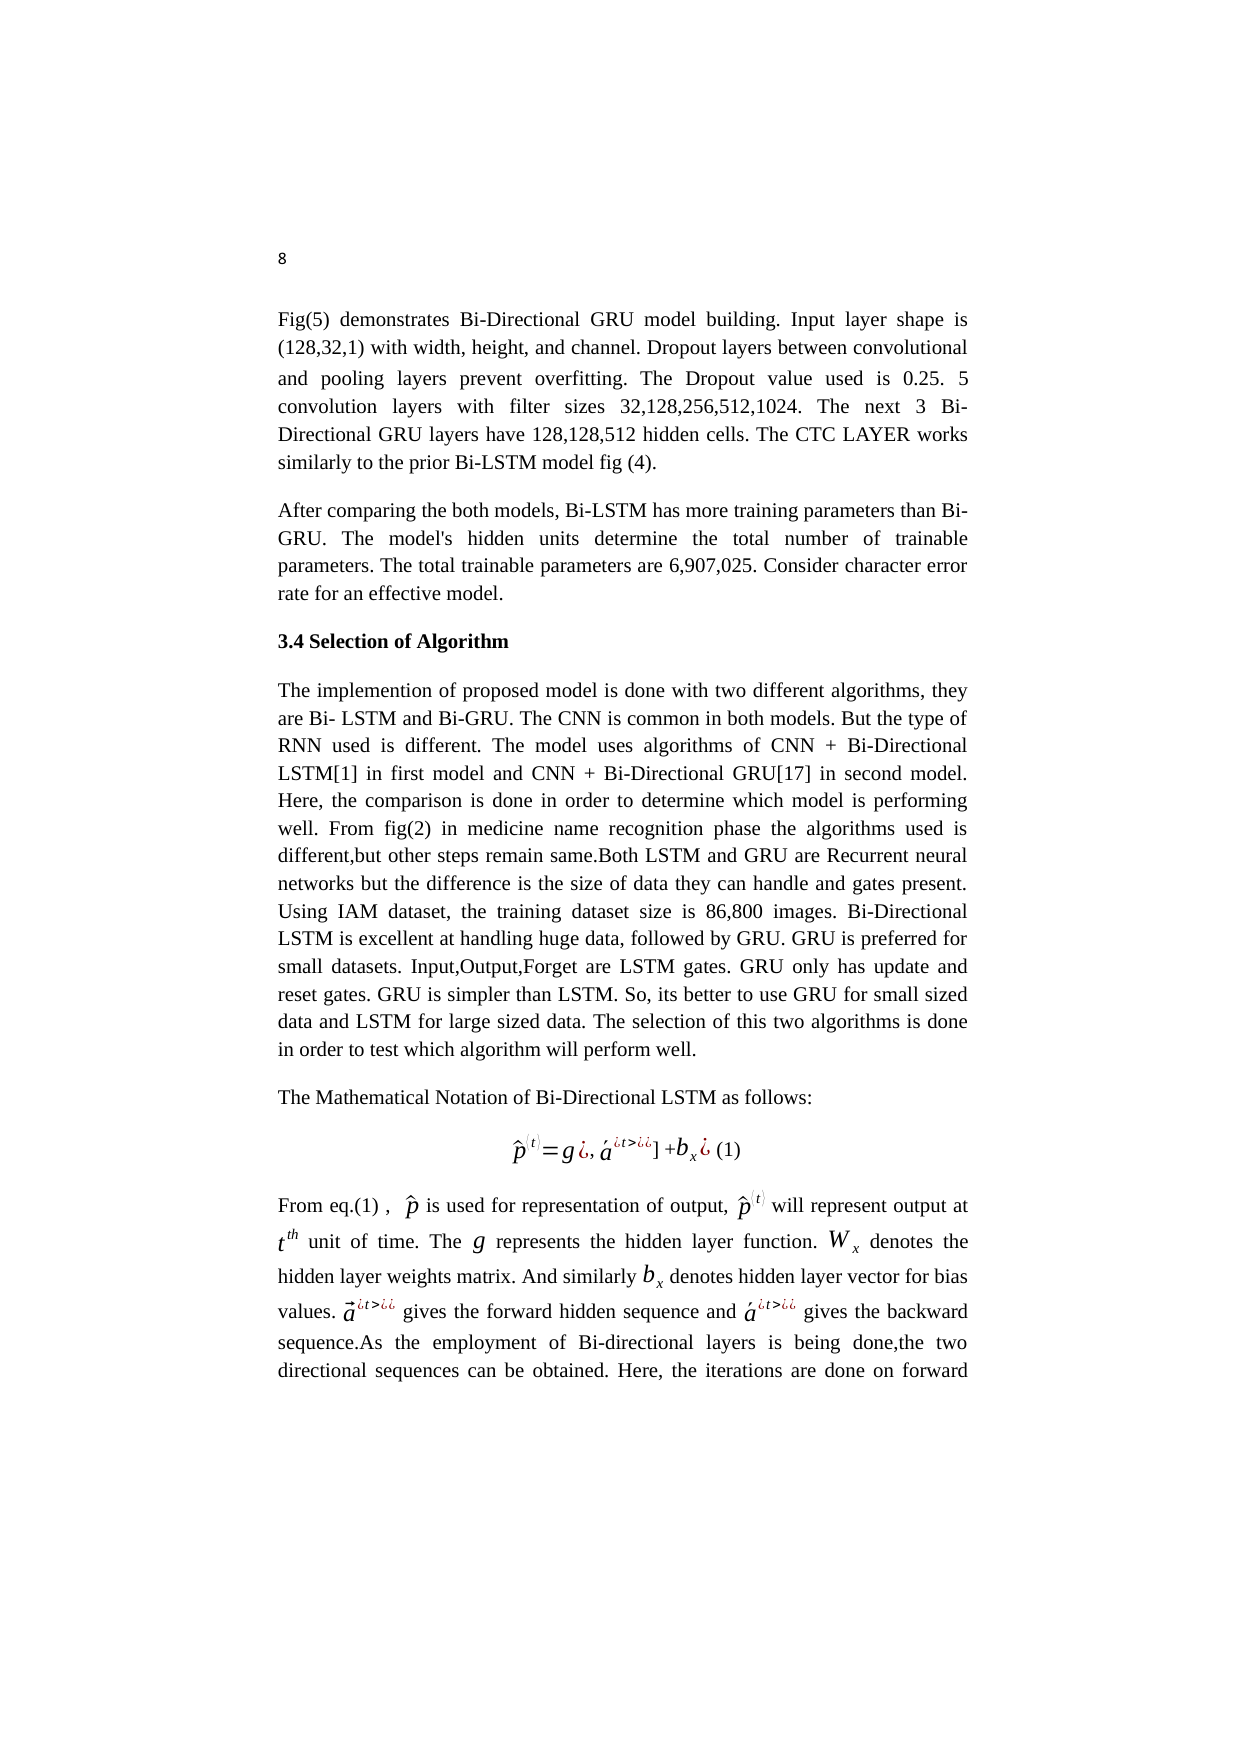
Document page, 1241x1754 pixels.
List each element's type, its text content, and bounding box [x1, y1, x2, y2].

text After comparing the both models, Bi-LSTM has more training parameters than Bi-GRU. The model's hidden units determine the total number of trainable parameters. The total trainable parameters are 6,907,025. Consider character error rate for an effective model. [278, 498, 968, 605]
text 3.4 Selection of Algorithm [278, 629, 968, 653]
text The Mathematical Notation of Bi-Directional LSTM as follows: [278, 1085, 968, 1109]
text The implemention of proposed model is done with two different algorithms, they are Bi- LSTM and Bi-GRU. The CNN is common in both models. But the type of RNN used is different. The model uses algorithms of CNN + Bi-Directional LSTM[1] in first model and CNN + Bi-Directional GRU[17] in second model. Here, the comparison is done in order to determine which model is performing well. From fig(2) in medicine name recognition phase the algorithms used is different,but other steps remain same.Both LSTM and GRU are Recurrent neural networks but the difference is the size of data they can handle and gates present. Using IAM dataset, the training dataset size is 86,800 images. Bi-Directional LSTM is excellent at handling huge data, followed by GRU. GRU is preferred for small datasets. Input,Output,Forget are LSTM gates. GRU only has update and reset gates. GRU is simpler than LSTM. So, its better to use GRU for small sized data and LSTM for large sized data. The selection of this two algorithms is done in order to test which algorithm will perform well. [278, 678, 968, 1061]
text , ] + (1) [278, 1133, 968, 1165]
text Fig(5) demonstrates Bi-Directional GRU model building. Input layer shape is (128,32,1) with width, height, and channel. Dropout layers between convolutional and pooling layers prevent overfitting. The Dropout value used is 0.25. 5 convolution layers with filter sizes 32,128,256,512,1024. The next 3 Bi-Directional GRU layers have 128,128,512 hidden cells. The CTC LAYER works similarly to the prior Bi-LSTM model fig (4). [278, 307, 968, 474]
